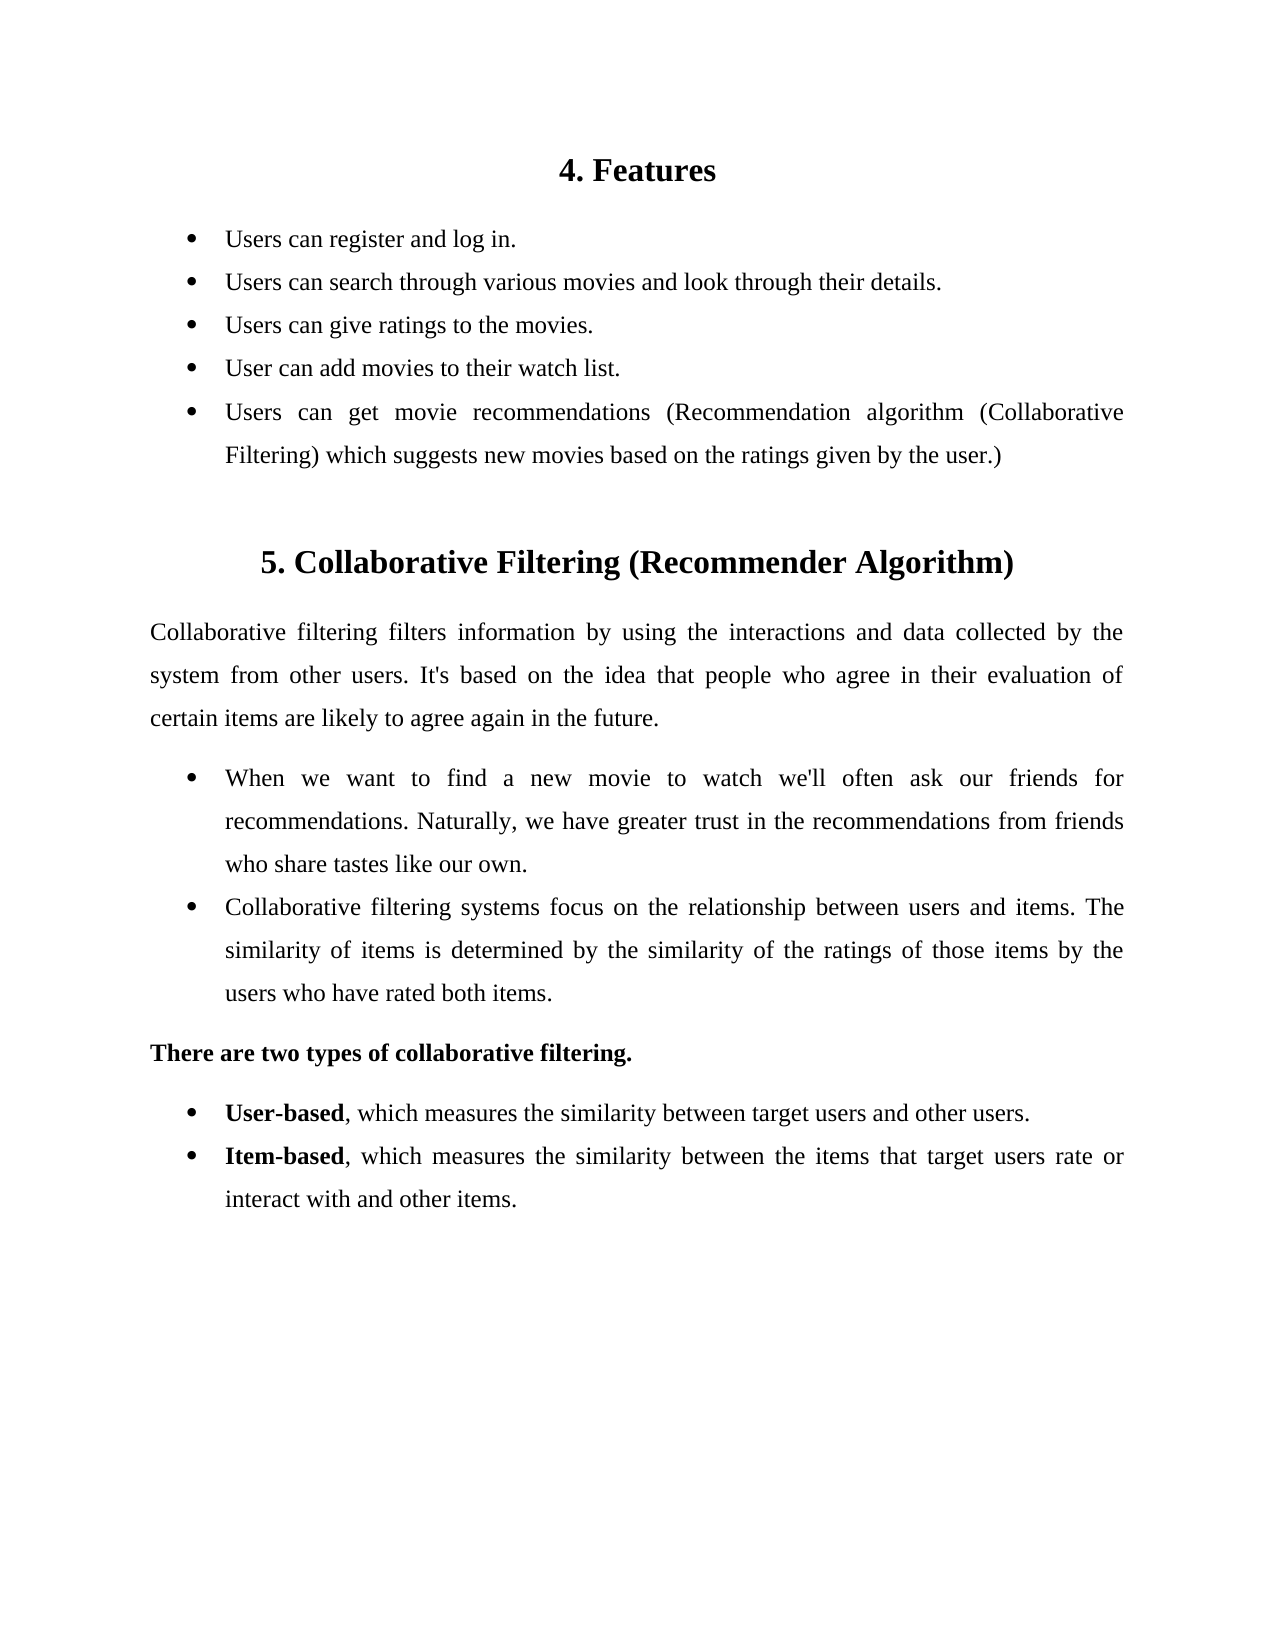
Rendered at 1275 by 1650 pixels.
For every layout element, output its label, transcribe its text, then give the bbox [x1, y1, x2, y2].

text There are two types of collaborative filtering. [150, 1038, 1125, 1067]
list User-based, which measures the similarity between target users and other users. [187, 1098, 1125, 1127]
list Users can register and log in. [187, 224, 1125, 253]
list Item-based, which measures the similarity between the items that target users rate or interact with and other items. [187, 1141, 1125, 1213]
list Users can give ratings to the movies. [187, 310, 1125, 339]
list When we want to find a new movie to watch we'll often ask our friends for recommendations. Naturally, we have greater trust in the recommendations from friends who share tastes like our own. [187, 763, 1125, 878]
text 5. Collaborative Filtering (Recommender Algorithm) [150, 543, 1125, 581]
text 4. Features [150, 150, 1125, 188]
list Users can search through various movies and look through their details. [187, 267, 1125, 296]
list User can add movies to their watch list. [187, 353, 1125, 382]
list Users can get movie recommendations (Recommendation algorithm (Collaborative Filtering) which suggests new movies based on the ratings given by the user.) [187, 397, 1125, 468]
list Collaborative filtering systems focus on the relationship between users and items. The similarity of items is determined by the similarity of the ratings of those items by the users who have rated both items. [187, 892, 1125, 1007]
text Collaborative filtering filters information by using the interactions and data collected by the system from other users. It's based on the idea that people who agree in their evaluation of certain items are likely to agree again in the future. [150, 617, 1125, 732]
